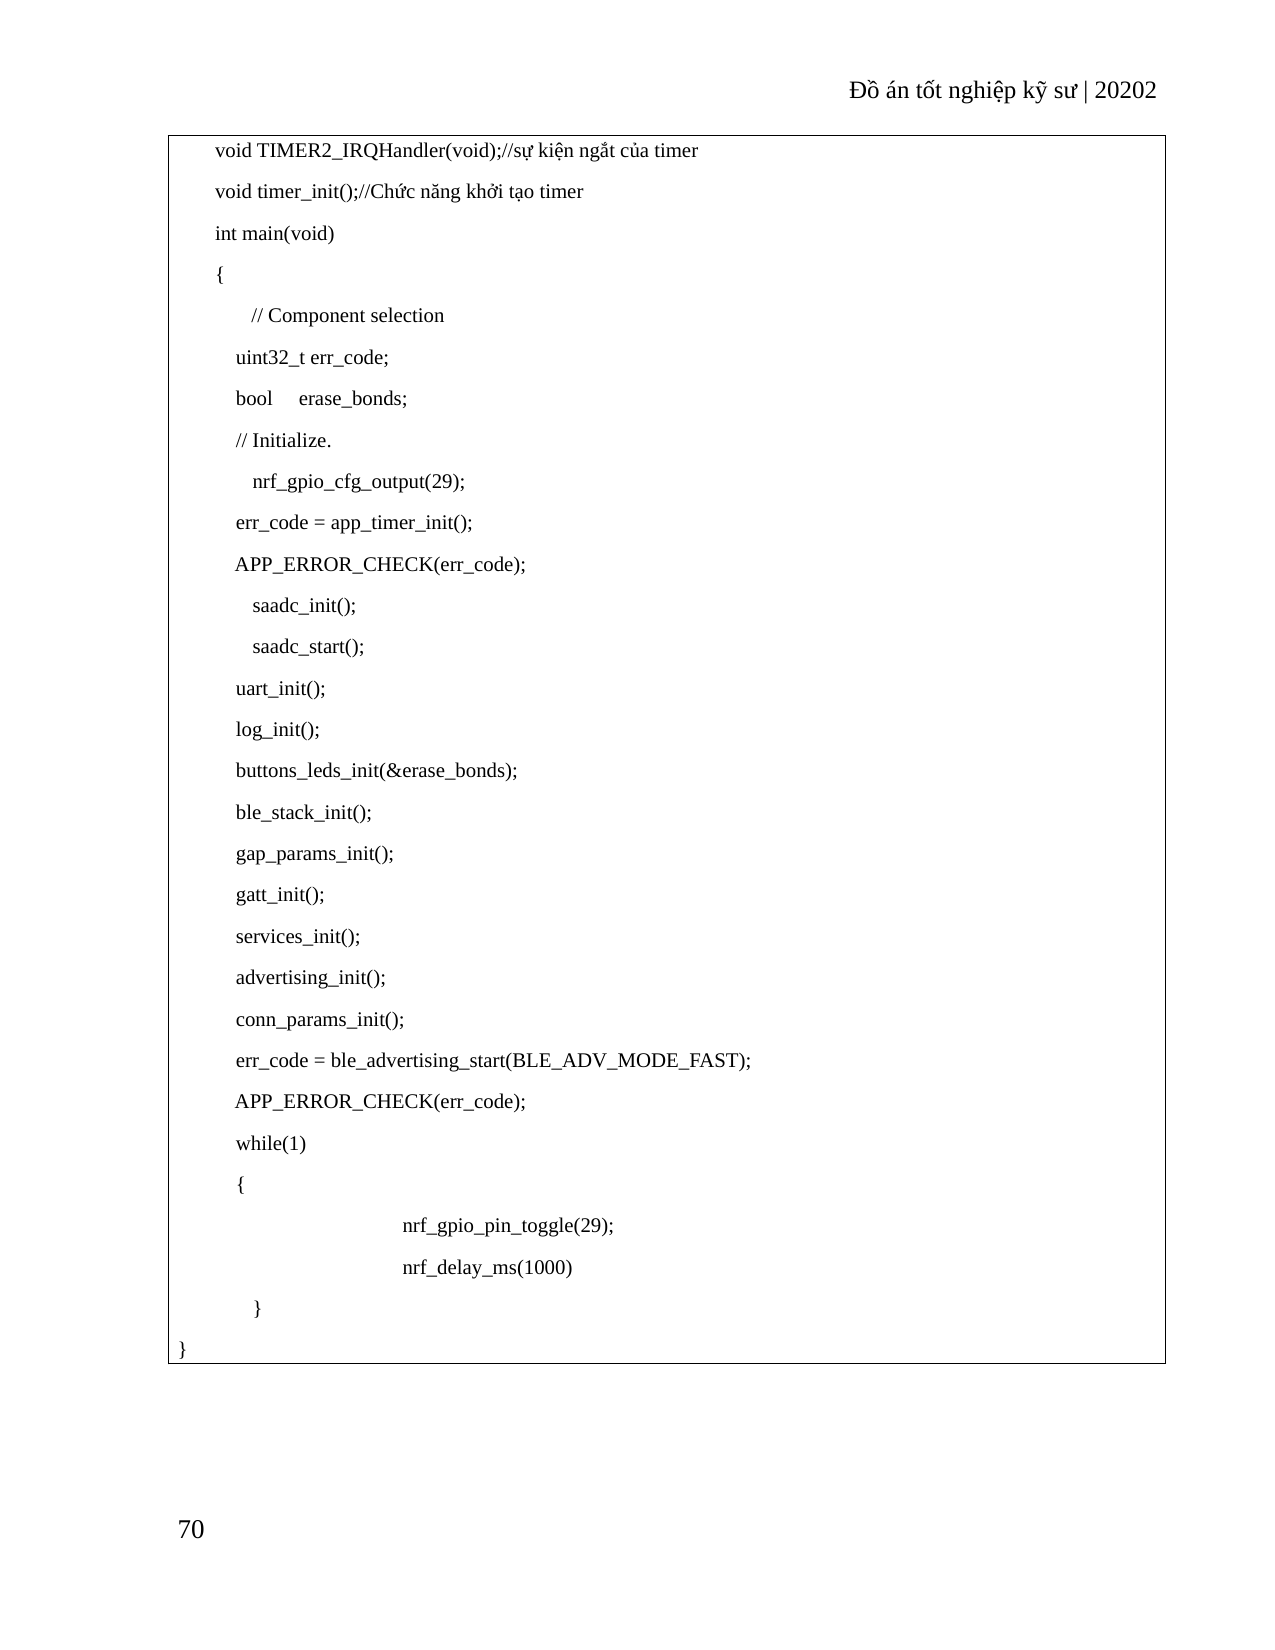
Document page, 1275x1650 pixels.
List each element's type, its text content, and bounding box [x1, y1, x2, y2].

text advertising_init(); [169, 962, 1165, 989]
text { [169, 259, 1165, 286]
text // Component selection [169, 300, 1165, 327]
text err_code = ble_advertising_start(BLE_ADV_MODE_FAST); [169, 1045, 1165, 1072]
text void TIMER2_IRQHandler(void);//sự kiện ngắt của timer [169, 136, 1165, 162]
text } [169, 1334, 1165, 1363]
text } [169, 1293, 1165, 1320]
text nrf_gpio_pin_toggle(29); [169, 1210, 1165, 1237]
text while(1) [169, 1127, 1165, 1154]
text services_init(); [169, 921, 1165, 948]
text saadc_start(); [169, 631, 1165, 658]
text saadc_init(); [169, 590, 1165, 617]
text nrf_gpio_cfg_output(29); [169, 466, 1165, 493]
text gap_params_init(); [169, 838, 1165, 865]
text ble_stack_init(); [169, 797, 1165, 824]
text gatt_init(); [169, 879, 1165, 906]
text uart_init(); [169, 672, 1165, 700]
text nrf_delay_ms(1000) [169, 1251, 1165, 1279]
text // Initialize. [169, 424, 1165, 452]
text void timer_init();//Chức năng khởi tạo timer [169, 176, 1165, 203]
text bool erase_bonds; [169, 383, 1165, 410]
text buttons_leds_init(&erase_bonds); [169, 755, 1165, 782]
text APP_ERROR_CHECK(err_code); [169, 1086, 1165, 1113]
text log_init(); [169, 714, 1165, 741]
text uint32_t err_code; [169, 342, 1165, 369]
text err_code = app_timer_init(); [169, 507, 1165, 534]
text APP_ERROR_CHECK(err_code); [169, 548, 1165, 576]
text conn_params_init(); [169, 1003, 1165, 1031]
text int main(void) [169, 218, 1165, 245]
text { [169, 1169, 1165, 1196]
